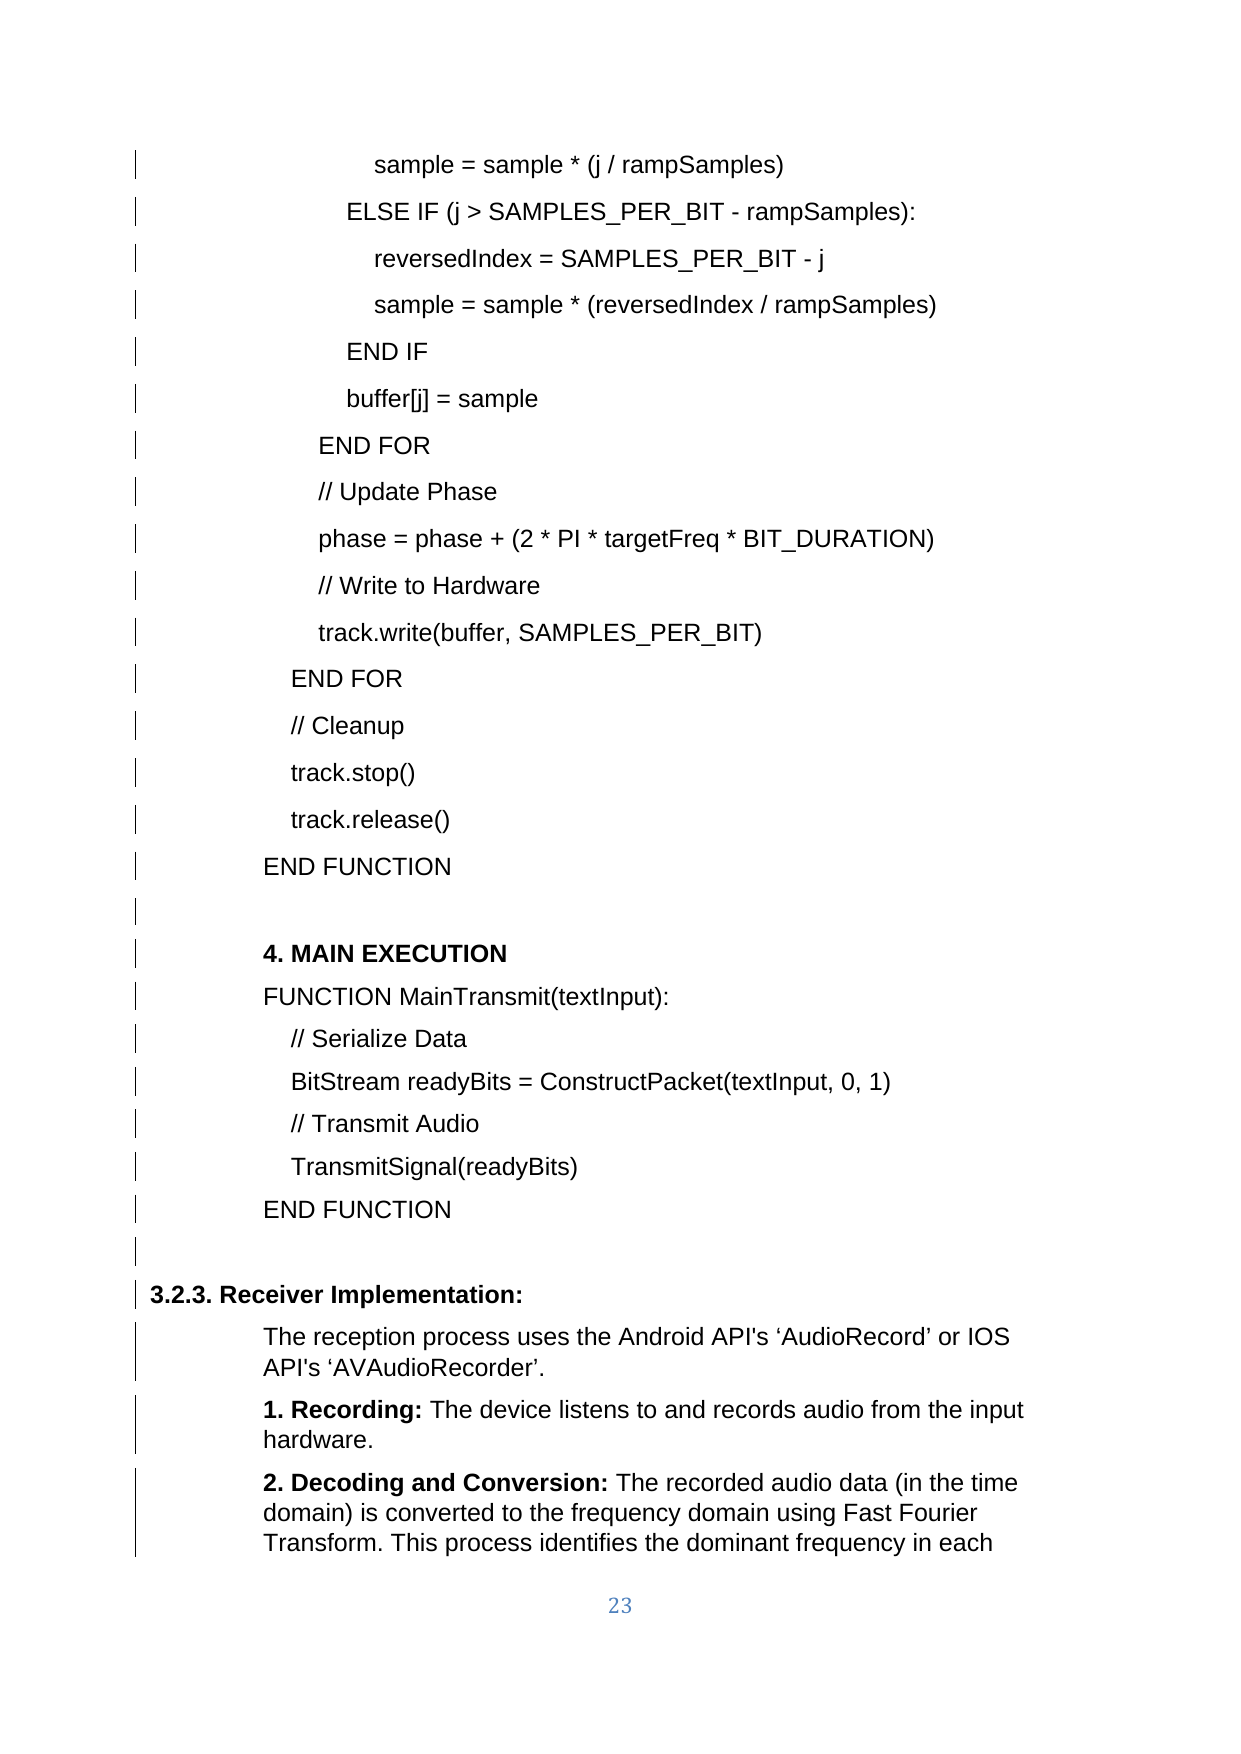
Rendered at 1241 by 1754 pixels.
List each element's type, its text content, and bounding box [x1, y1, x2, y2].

text sample = sample * (reversedIndex / rampSamples) [263, 290, 1030, 319]
text // Cleanup [263, 711, 1030, 740]
text TransmitSignal(readyBits) [263, 1152, 1030, 1181]
text The reception process uses the Android API's ‘AudioRecord’ or IOS API's ‘AVAudioRecorder’. [263, 1322, 1030, 1381]
text END FUNCTION [263, 1194, 1030, 1223]
text track.stop() [263, 758, 1030, 787]
text 1. Recording: The device listens to and records audio from the input hardware. [263, 1395, 1030, 1454]
text ELSE IF (j > SAMPLES_PER_BIT - rampSamples): [263, 197, 1030, 226]
text // Write to Hardware [263, 571, 1030, 600]
text track.write(buffer, SAMPLES_PER_BIT) [263, 618, 1030, 646]
text END FUNCTION [263, 852, 1030, 880]
text // Update Phase [263, 477, 1030, 506]
text FUNCTION MainTransmit(textInput): [263, 982, 1030, 1010]
text // Transmit Audio [263, 1109, 1030, 1138]
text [263, 1468, 1030, 1557]
text BitStream readyBits = ConstructPacket(textInput, 0, 1) [263, 1067, 1030, 1096]
text // Serialize Data [263, 1024, 1030, 1053]
text END IF [263, 337, 1030, 366]
text track.release() [263, 805, 1030, 833]
text reversedIndex = SAMPLES_PER_BIT - j [263, 243, 1030, 272]
text END FOR [263, 431, 1030, 459]
text phase = phase + (2 * PI * targetFreq * BIT_DURATION) [263, 524, 1030, 553]
text sample = sample * (j / rampSamples) [263, 150, 1030, 179]
text buffer[j] = sample [263, 384, 1030, 413]
text END FOR [263, 664, 1030, 693]
text 4. MAIN EXECUTION [263, 939, 1030, 968]
text 3.2.3. Receiver Implementation: [150, 1280, 1030, 1308]
